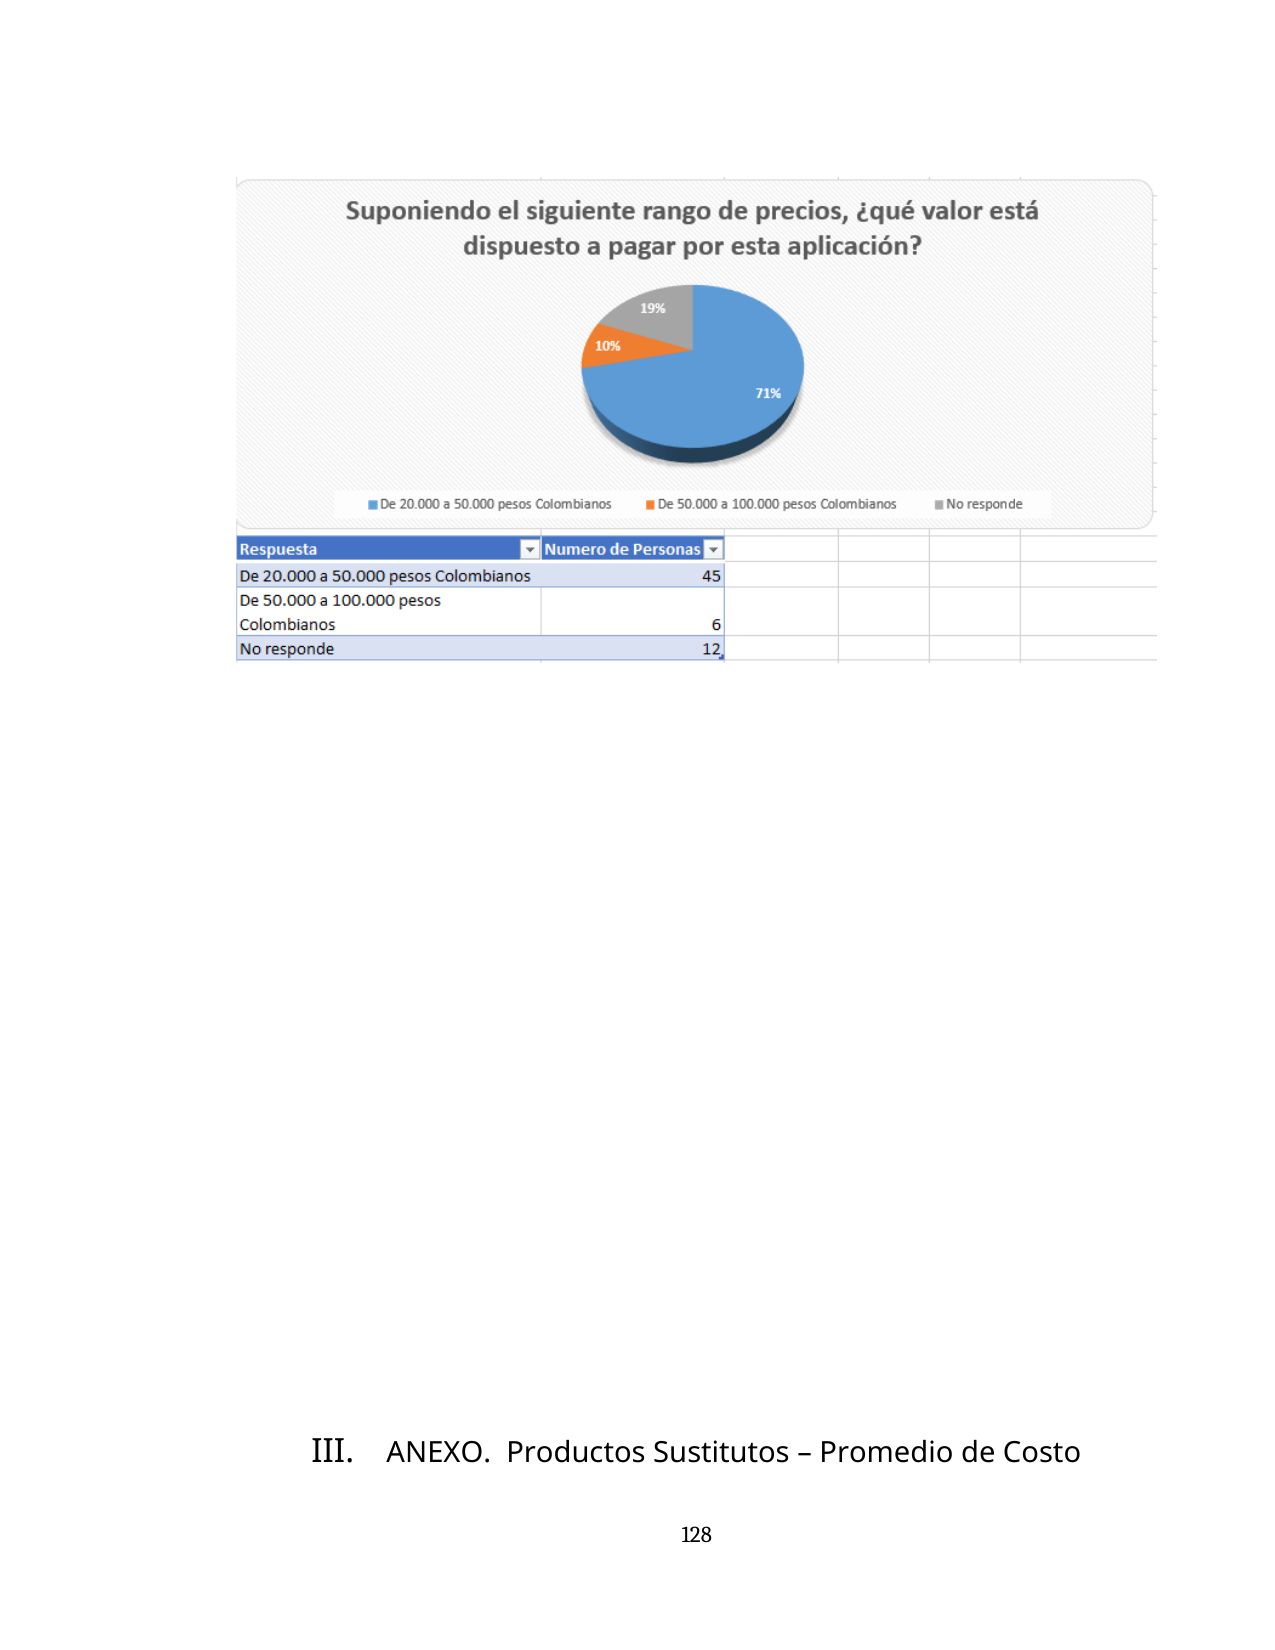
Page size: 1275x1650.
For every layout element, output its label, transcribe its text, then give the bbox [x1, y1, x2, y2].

picture [236, 177, 1157, 663]
list ANEXO. Productos Sustitutos – Promedio de Costo [311, 1427, 1157, 1472]
